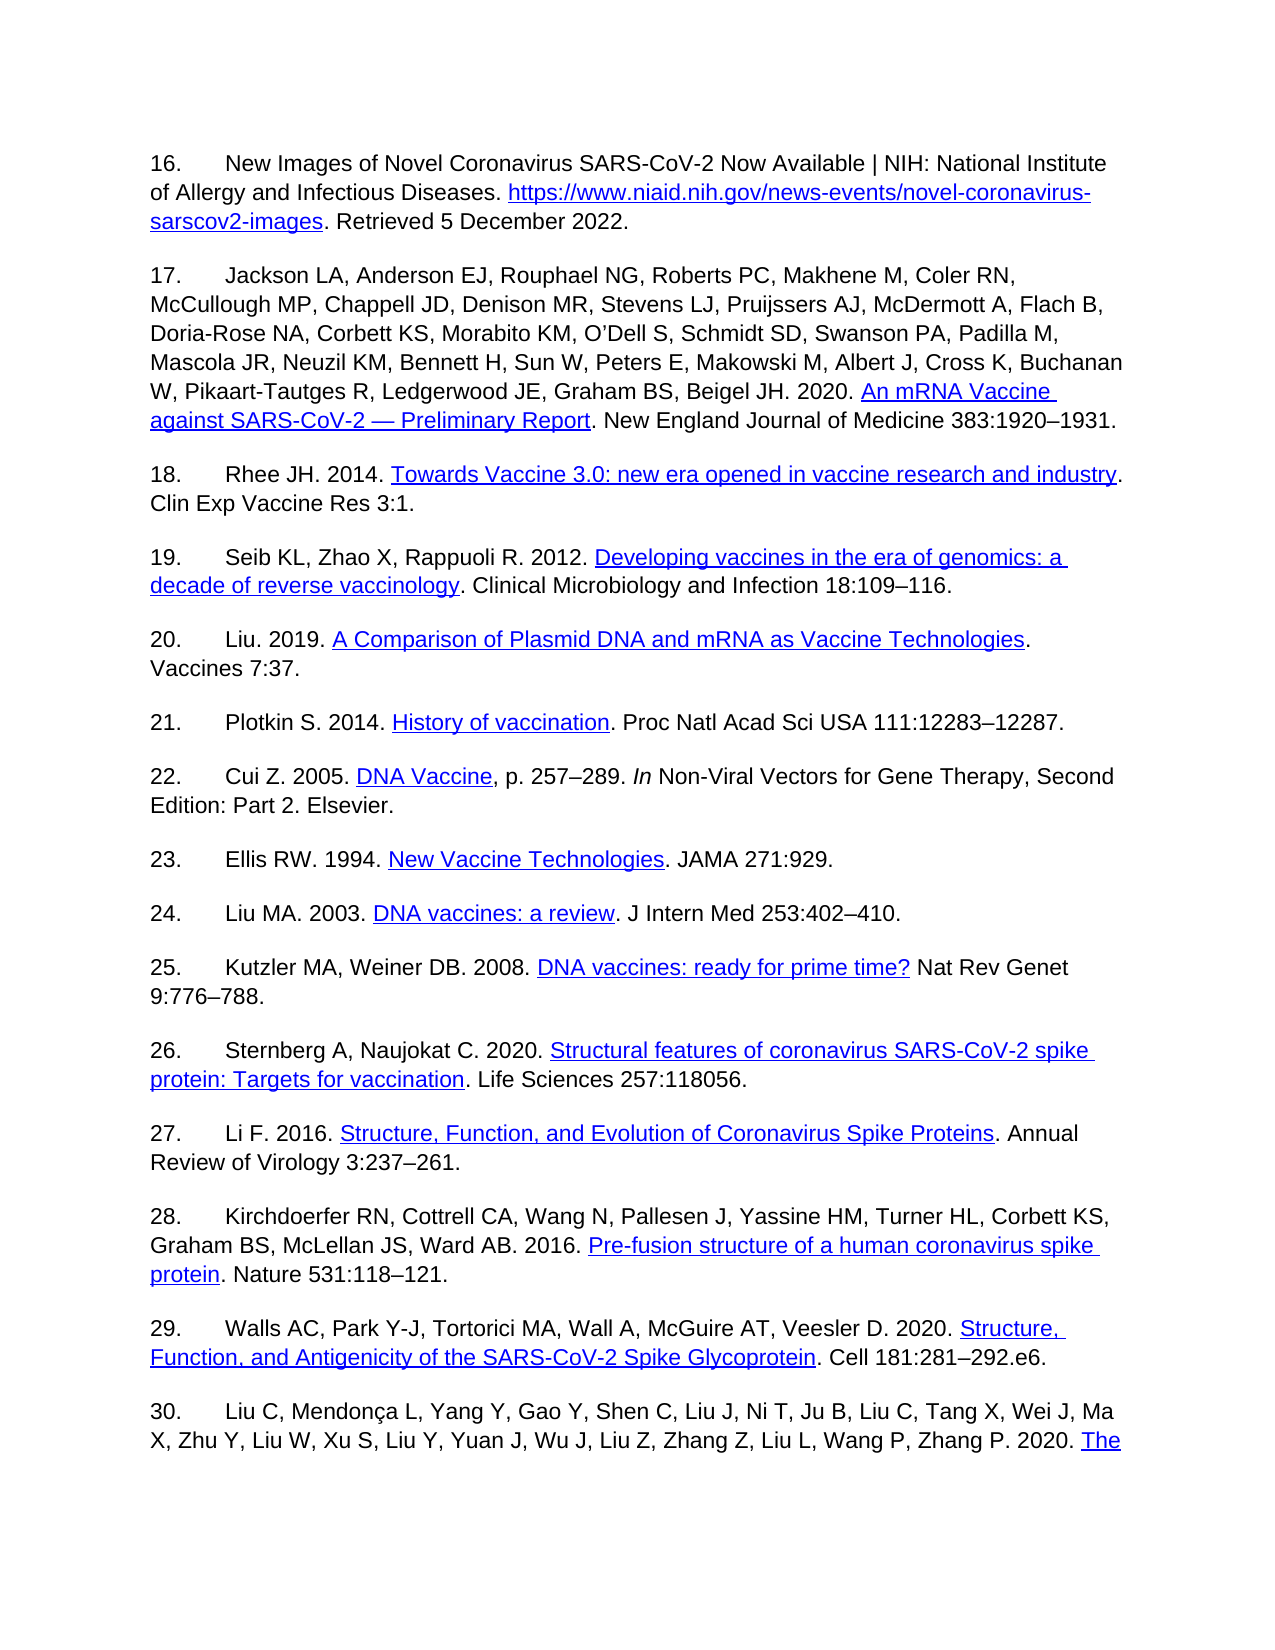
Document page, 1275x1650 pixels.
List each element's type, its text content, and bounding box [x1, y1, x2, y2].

text 29. Walls AC, Park Y-J, Tortorici MA, Wall A, McGuire AT, Veesler D. 2020. Structure, Function, and Antigenicity of the SARS-CoV-2 Spike Glycoprotein. Cell 181:281–292.e6. [150, 1315, 1125, 1370]
text 17. Jackson LA, Anderson EJ, Rouphael NG, Roberts PC, Makhene M, Coler RN, McCullough MP, Chappell JD, Denison MR, Stevens LJ, Pruijssers AJ, McDermott A, Flach B, Doria-Rose NA, Corbett KS, Morabito KM, O’Dell S, Schmidt SD, Swanson PA, Padilla M, Mascola JR, Neuzil KM, Bennett H, Sun W, Peters E, Makowski M, Albert J, Cross K, Buchanan W, Pikaart-Tautges R, Ledgerwood JE, Graham BS, Beigel JH. 2020. An mRNA Vaccine against SARS-CoV-2 — Preliminary Report. New England Journal of Medicine 383:1920–1931. [150, 262, 1125, 433]
text 18. Rhee JH. 2014. Towards Vaccine 3.0: new era opened in vaccine research and industry. Clin Exp Vaccine Res 3:1. [150, 461, 1125, 516]
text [150, 1398, 1125, 1453]
text 21. Plotkin S. 2014. History of vaccination. Proc Natl Acad Sci USA 111:12283–12287. [150, 709, 1125, 736]
text 24. Liu MA. 2003. DNA vaccines: a review. J Intern Med 253:402–410. [150, 900, 1125, 927]
text 19. Seib KL, Zhao X, Rappuoli R. 2012. Developing vaccines in the era of genomics: a decade of reverse vaccinology. Clinical Microbiology and Infection 18:109–116. [150, 543, 1125, 599]
text 26. Sternberg A, Naujokat C. 2020. Structural features of coronavirus SARS-CoV-2 spike protein: Targets for vaccination. Life Sciences 257:118056. [150, 1037, 1125, 1092]
text 22. Cui Z. 2005. DNA Vaccine, p. 257–289. In Non-Viral Vectors for Gene Therapy, Second Edition: Part 2. Elsevier. [150, 763, 1125, 819]
text 23. Ellis RW. 1994. New Vaccine Technologies. JAMA 271:929. [150, 846, 1125, 873]
text 27. Li F. 2016. Structure, Function, and Evolution of Coronavirus Spike Proteins. Annual Review of Virology 3:237–261. [150, 1120, 1125, 1175]
text 16. New Images of Novel Coronavirus SARS-CoV-2 Now Available | NIH: National Institute of Allergy and Infectious Diseases. https://www.niaid.nih.gov/news-events/novel-coronavirus-sarscov2-images. Retrieved 5 December 2022. [150, 150, 1125, 234]
text 25. Kutzler MA, Weiner DB. 2008. DNA vaccines: ready for prime time? Nat Rev Genet 9:776–788. [150, 954, 1125, 1009]
text 28. Kirchdoerfer RN, Cottrell CA, Wang N, Pallesen J, Yassine HM, Turner HL, Corbett KS, Graham BS, McLellan JS, Ward AB. 2016. Pre-fusion structure of a human coronavirus spike protein. Nature 531:118–121. [150, 1203, 1125, 1287]
text 20. Liu. 2019. A Comparison of Plasmid DNA and mRNA as Vaccine Technologies. Vaccines 7:37. [150, 626, 1125, 682]
